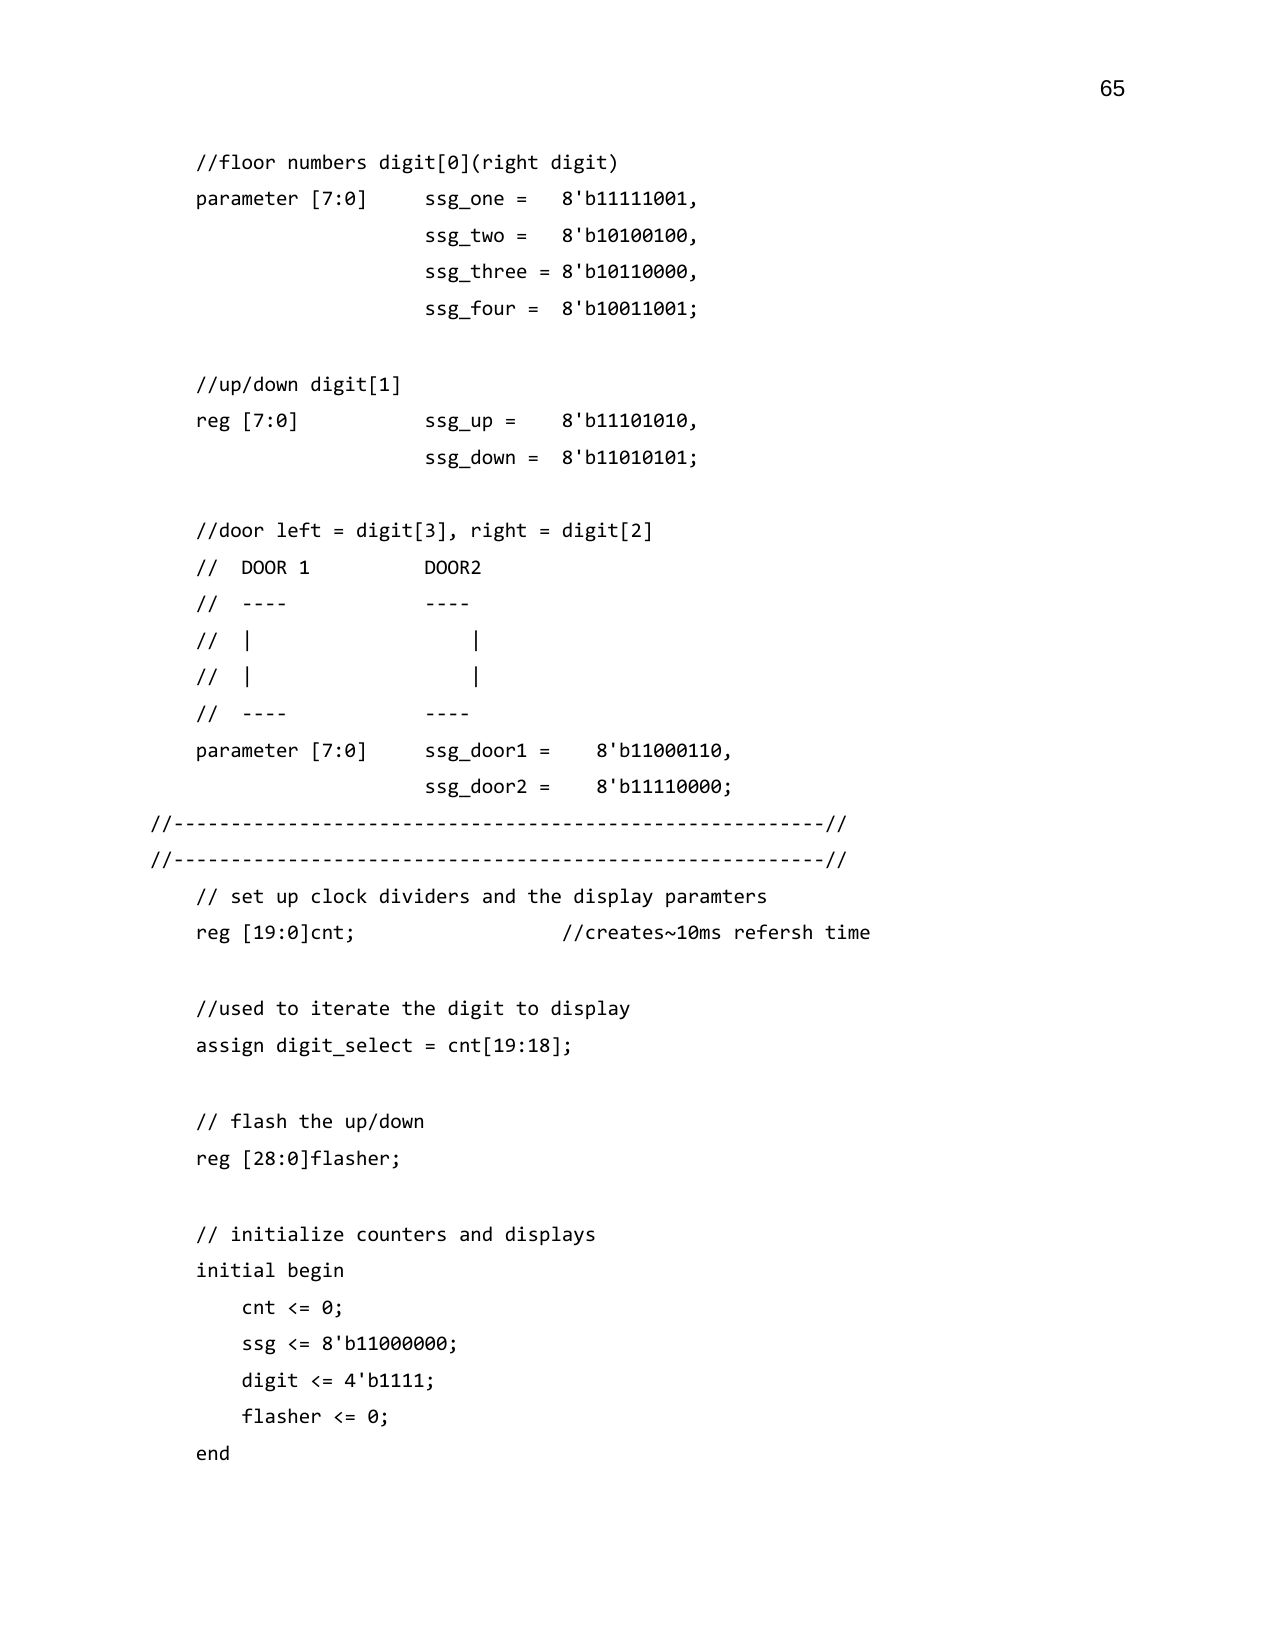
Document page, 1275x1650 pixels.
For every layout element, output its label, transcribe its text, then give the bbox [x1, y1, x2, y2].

text // ---- ---- [150, 592, 1125, 616]
text flasher <= 0; [150, 1405, 1125, 1429]
text // DOOR 1 DOOR2 [150, 555, 1125, 579]
text //floor numbers digit[0](right digit) [150, 150, 1125, 174]
text digit <= 4'b1111; [150, 1368, 1125, 1393]
text //---------------------------------------------------------// [150, 848, 1125, 872]
text ssg <= 8'b11000000; [150, 1332, 1125, 1356]
text // | | [150, 665, 1125, 689]
text //up/down digit[1] [150, 372, 1125, 397]
text // | | [150, 628, 1125, 653]
text parameter [7:0] ssg_door1 = 8'b11000110, [150, 738, 1125, 762]
text cnt <= 0; [150, 1295, 1125, 1319]
text initial begin [150, 1258, 1125, 1283]
text // initialize counters and displays [150, 1222, 1125, 1246]
text //used to iterate the digit to display [150, 997, 1125, 1021]
text assign digit_select = cnt[19:18]; [150, 1033, 1125, 1058]
text end [150, 1441, 1125, 1466]
text ssg_three = 8'b10110000, [150, 260, 1125, 284]
text // flash the up/down [150, 1109, 1125, 1134]
text ssg_down = 8'b11010101; [150, 445, 1125, 470]
text //door left = digit[3], right = digit[2] [150, 518, 1125, 543]
text //---------------------------------------------------------// [150, 811, 1125, 835]
text reg [28:0]flasher; [150, 1146, 1125, 1170]
text // set up clock dividers and the display paramters [150, 884, 1125, 908]
text // ---- ---- [150, 701, 1125, 726]
text ssg_four = 8'b10011001; [150, 296, 1125, 321]
text ssg_door2 = 8'b11110000; [150, 774, 1125, 799]
text reg [19:0]cnt; //creates~10ms refersh time [150, 921, 1125, 945]
text reg [7:0] ssg_up = 8'b11101010, [150, 409, 1125, 433]
text ssg_two = 8'b10100100, [150, 223, 1125, 247]
text parameter [7:0] ssg_one = 8'b11111001, [150, 187, 1125, 211]
